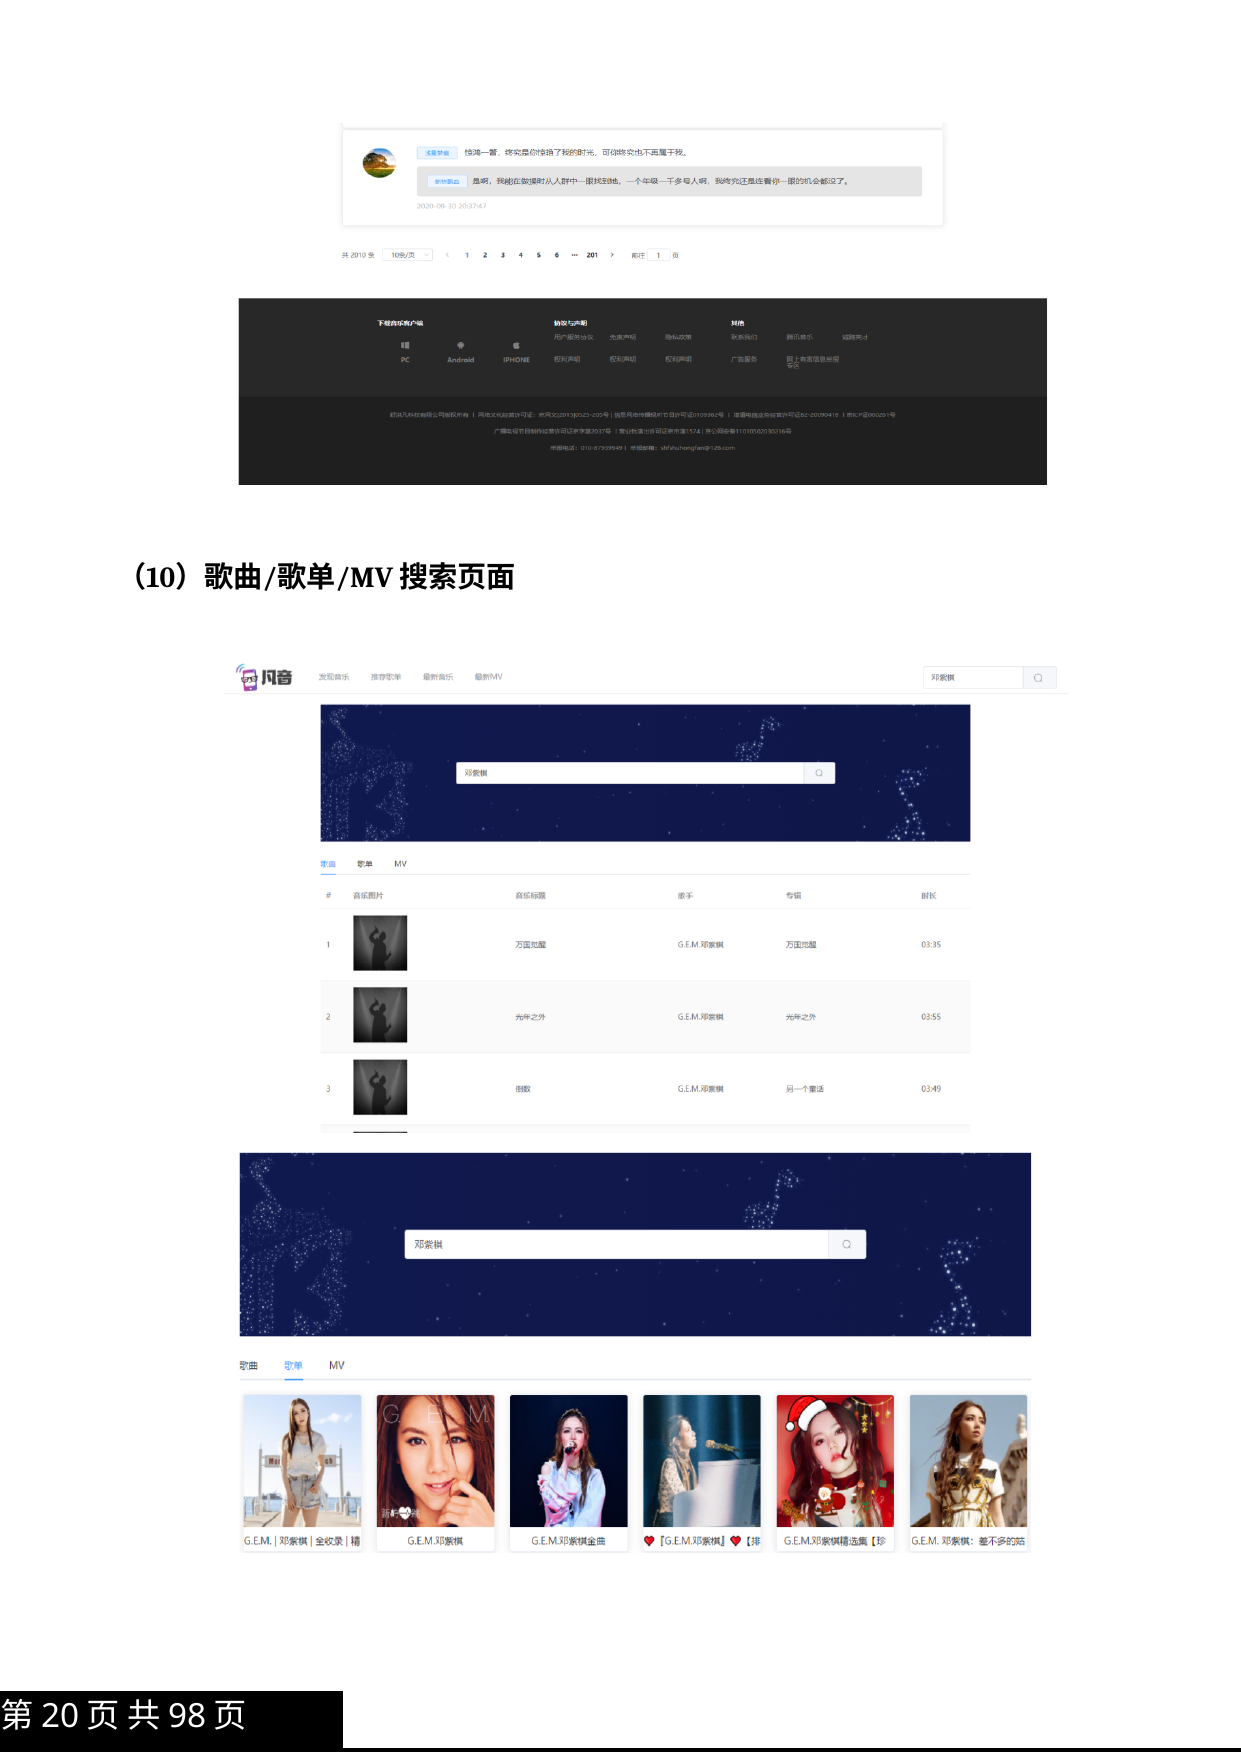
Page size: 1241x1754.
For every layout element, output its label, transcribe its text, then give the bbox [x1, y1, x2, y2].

picture [209, 661, 1073, 1133]
picture [209, 1148, 1073, 1553]
picture [0, 1691, 1241, 1752]
subtitle 歌曲/歌单/MV搜索页面 [75, 542, 1165, 607]
picture [208, 123, 1074, 485]
